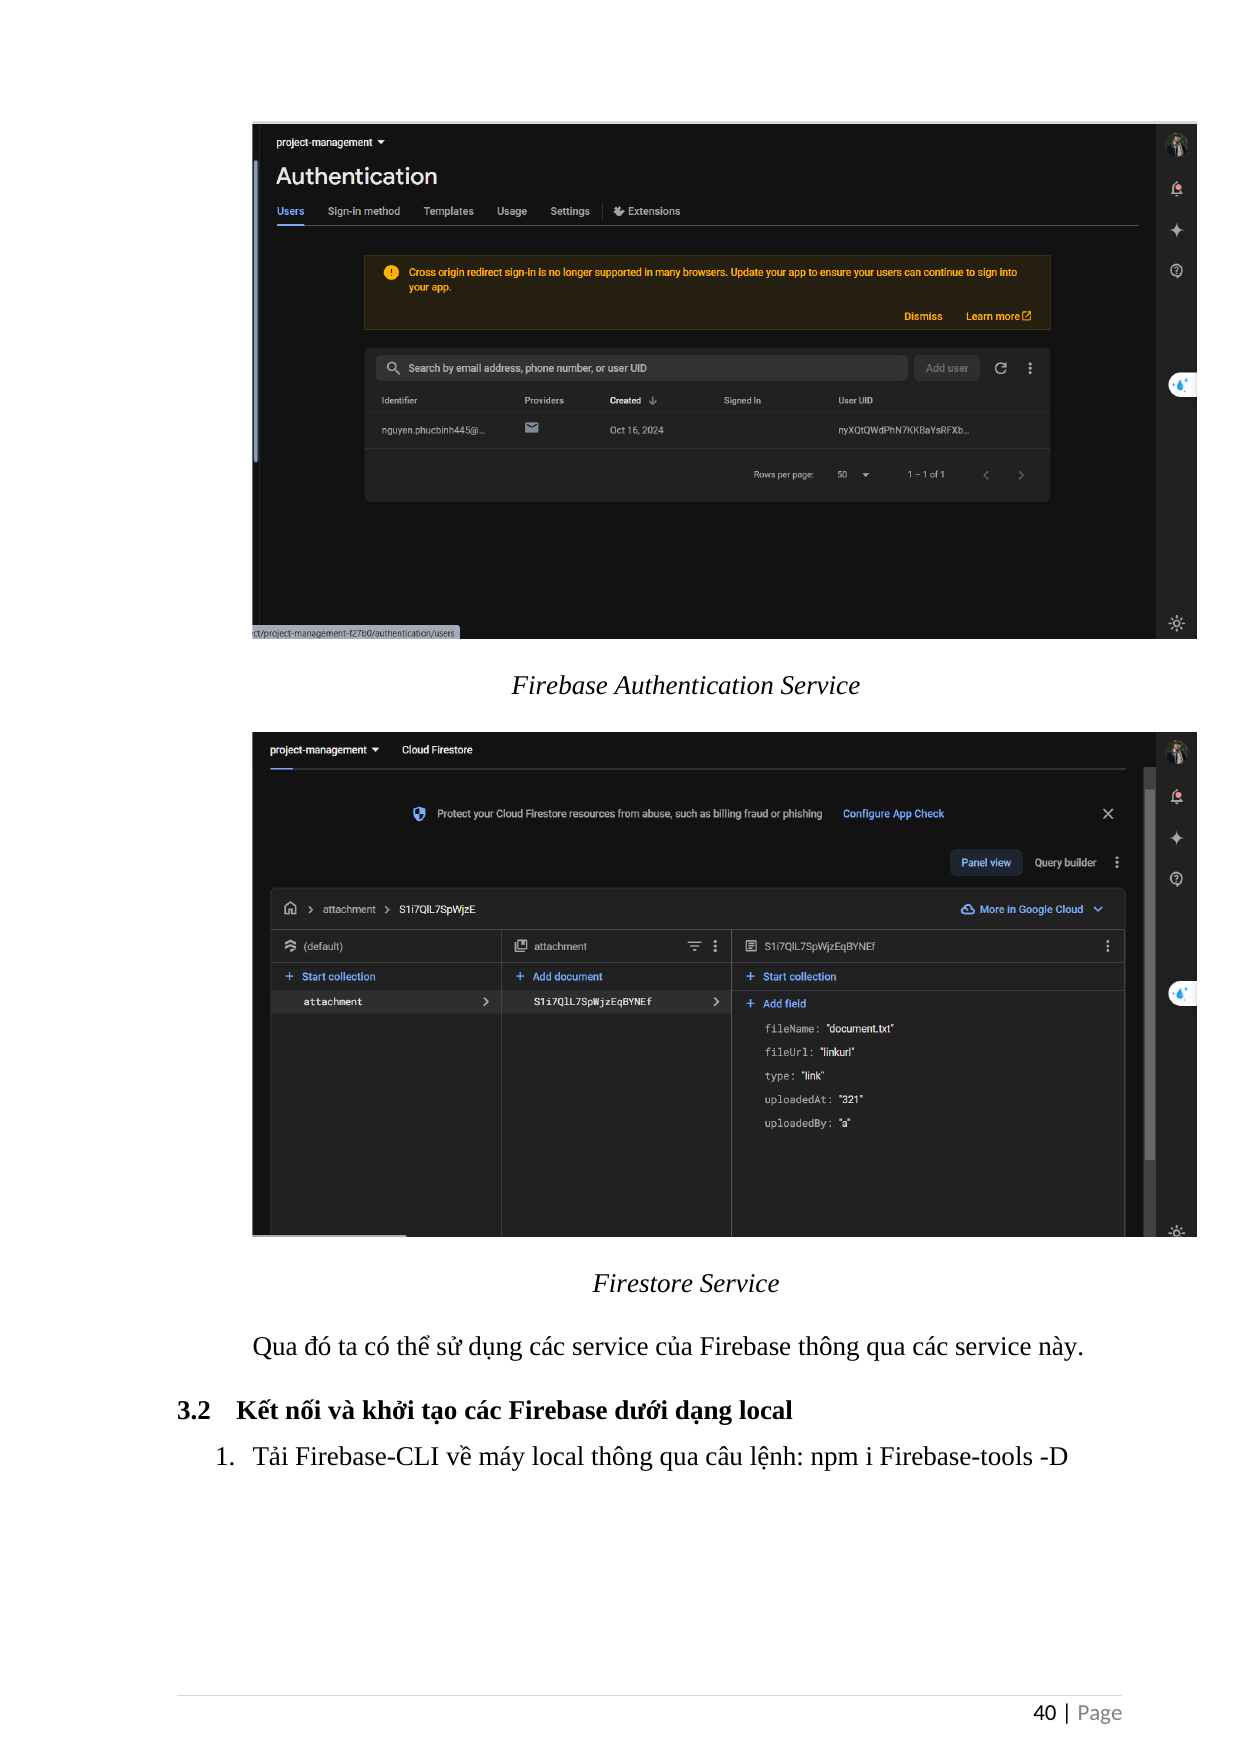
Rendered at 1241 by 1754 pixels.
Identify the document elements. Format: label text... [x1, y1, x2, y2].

picture [252, 121, 1197, 639]
subtitle Kết nối và khởi tạo các Firebase dưới dạng local [177, 1394, 1122, 1425]
list Tải Firebase-CLI về máy local thông qua câu lệnh: npm i Firebase-tools -D [215, 1441, 1122, 1472]
text Firestore Service [252, 1267, 1122, 1298]
text Firebase Authentication Service [252, 669, 1122, 700]
text Qua đó ta có thể sử dụng các service của Firebase thông qua các service này. [252, 1331, 1122, 1362]
picture [252, 732, 1197, 1237]
